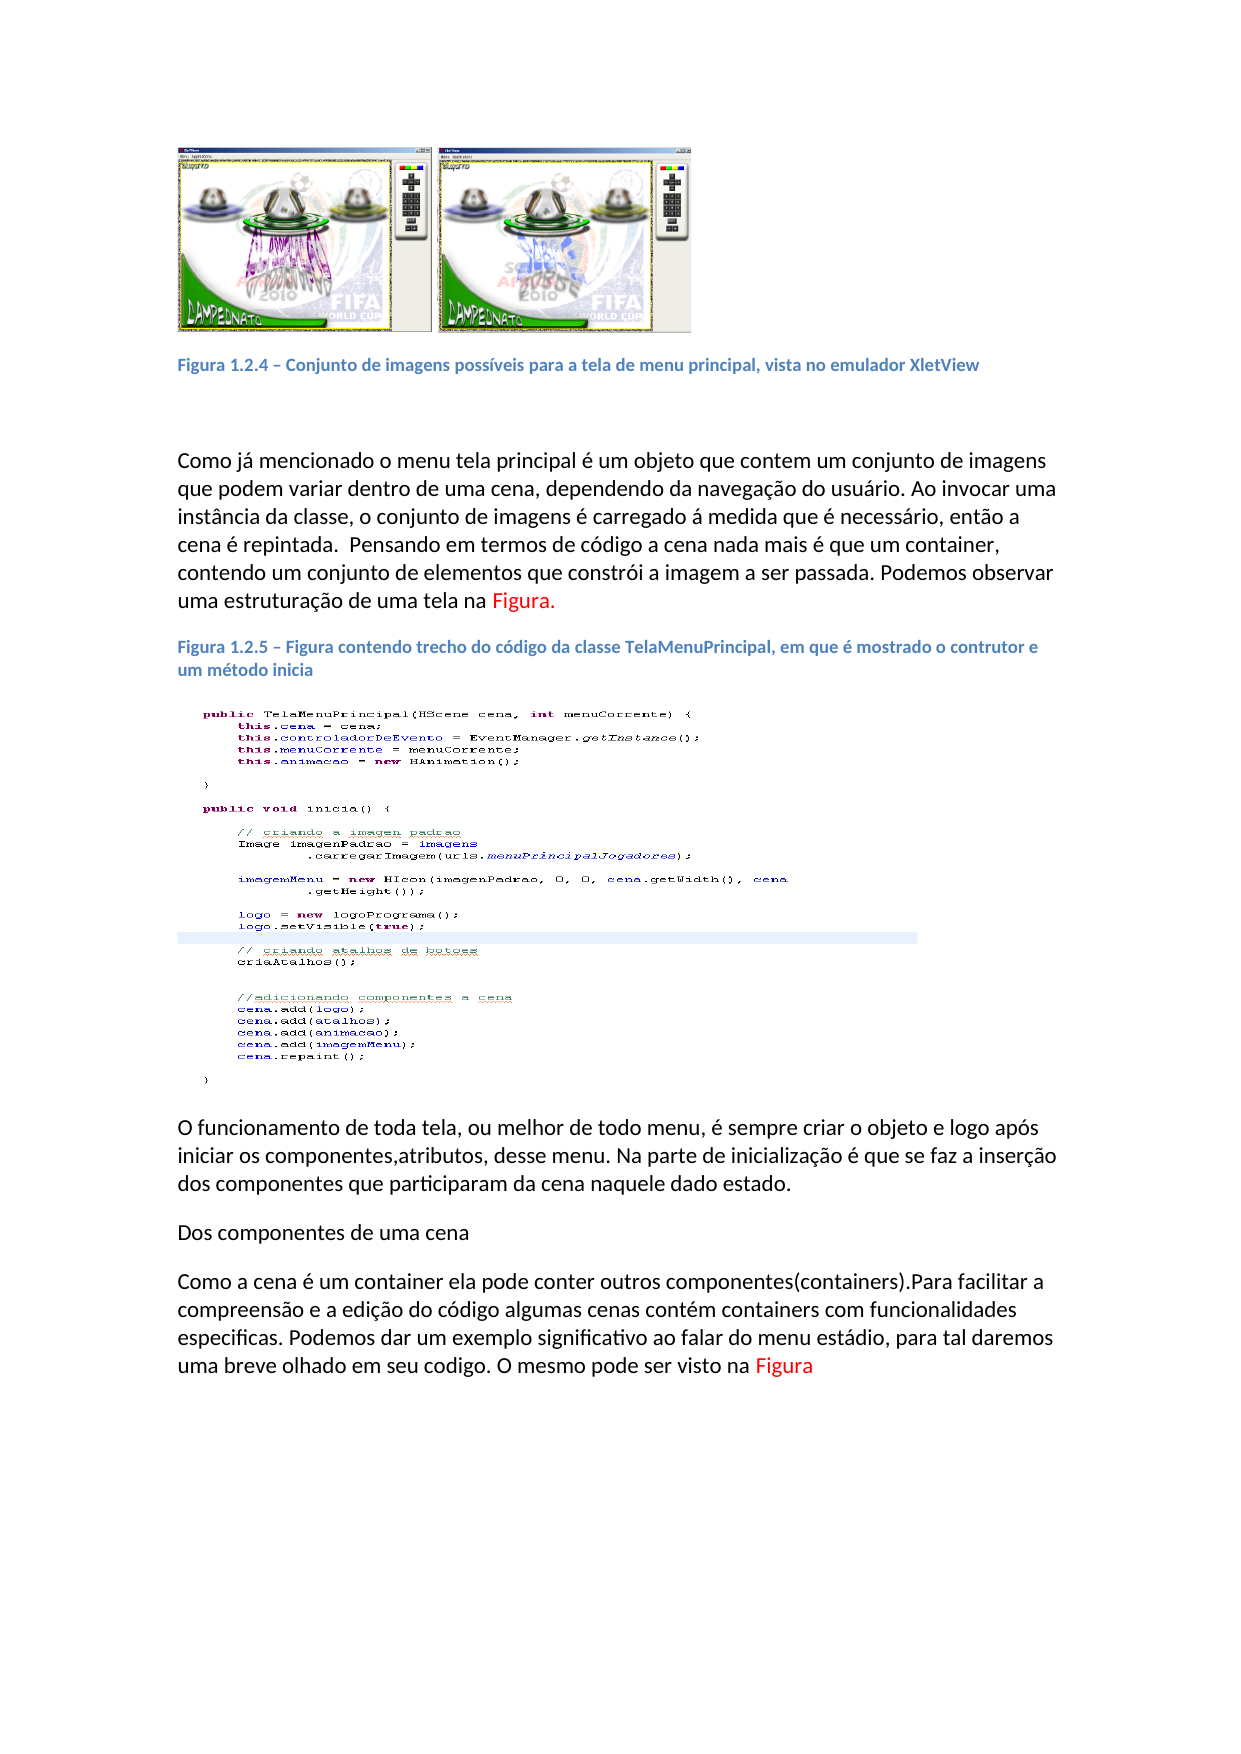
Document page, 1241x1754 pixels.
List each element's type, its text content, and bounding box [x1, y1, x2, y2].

text Dos componentes de uma cena [177, 1218, 1063, 1246]
picture [437, 147, 692, 333]
text O funcionamento de toda tela, ou melhor de todo menu, é sempre criar o objeto e logo após iniciar os componentes,atributos, desse menu. Na parte de inicialização é que se faz a inserção dos componentes que participaram da cena naquele dado estado. [177, 1113, 1063, 1197]
text Como já mencionado o menu tela principal é um objeto que contem um conjunto de imagens que podem variar dentro de uma cena, dependendo da navegação do usuário. Ao invocar uma instância da classe, o conjunto de imagens é carregado á medida que é necessário, então a cena é repintada. Pensando em termos de código a cena nada mais é que um container, contendo um conjunto de elementos que constrói a imagem a ser passada. Podemos observar uma estruturação de uma tela na Figura. [177, 446, 1063, 614]
text Como a cena é um container ela pode conter outros componentes(containers).Para facilitar a compreensão e a edição do código algumas cenas contém containers com funcionalidades especificas. Podemos dar um exemplo significativo ao falar do menu estádio, para tal daremos uma breve olhado em seu codigo. O mesmo pode ser visto na Figura [177, 1267, 1063, 1379]
picture [177, 701, 918, 1093]
picture [177, 147, 433, 333]
